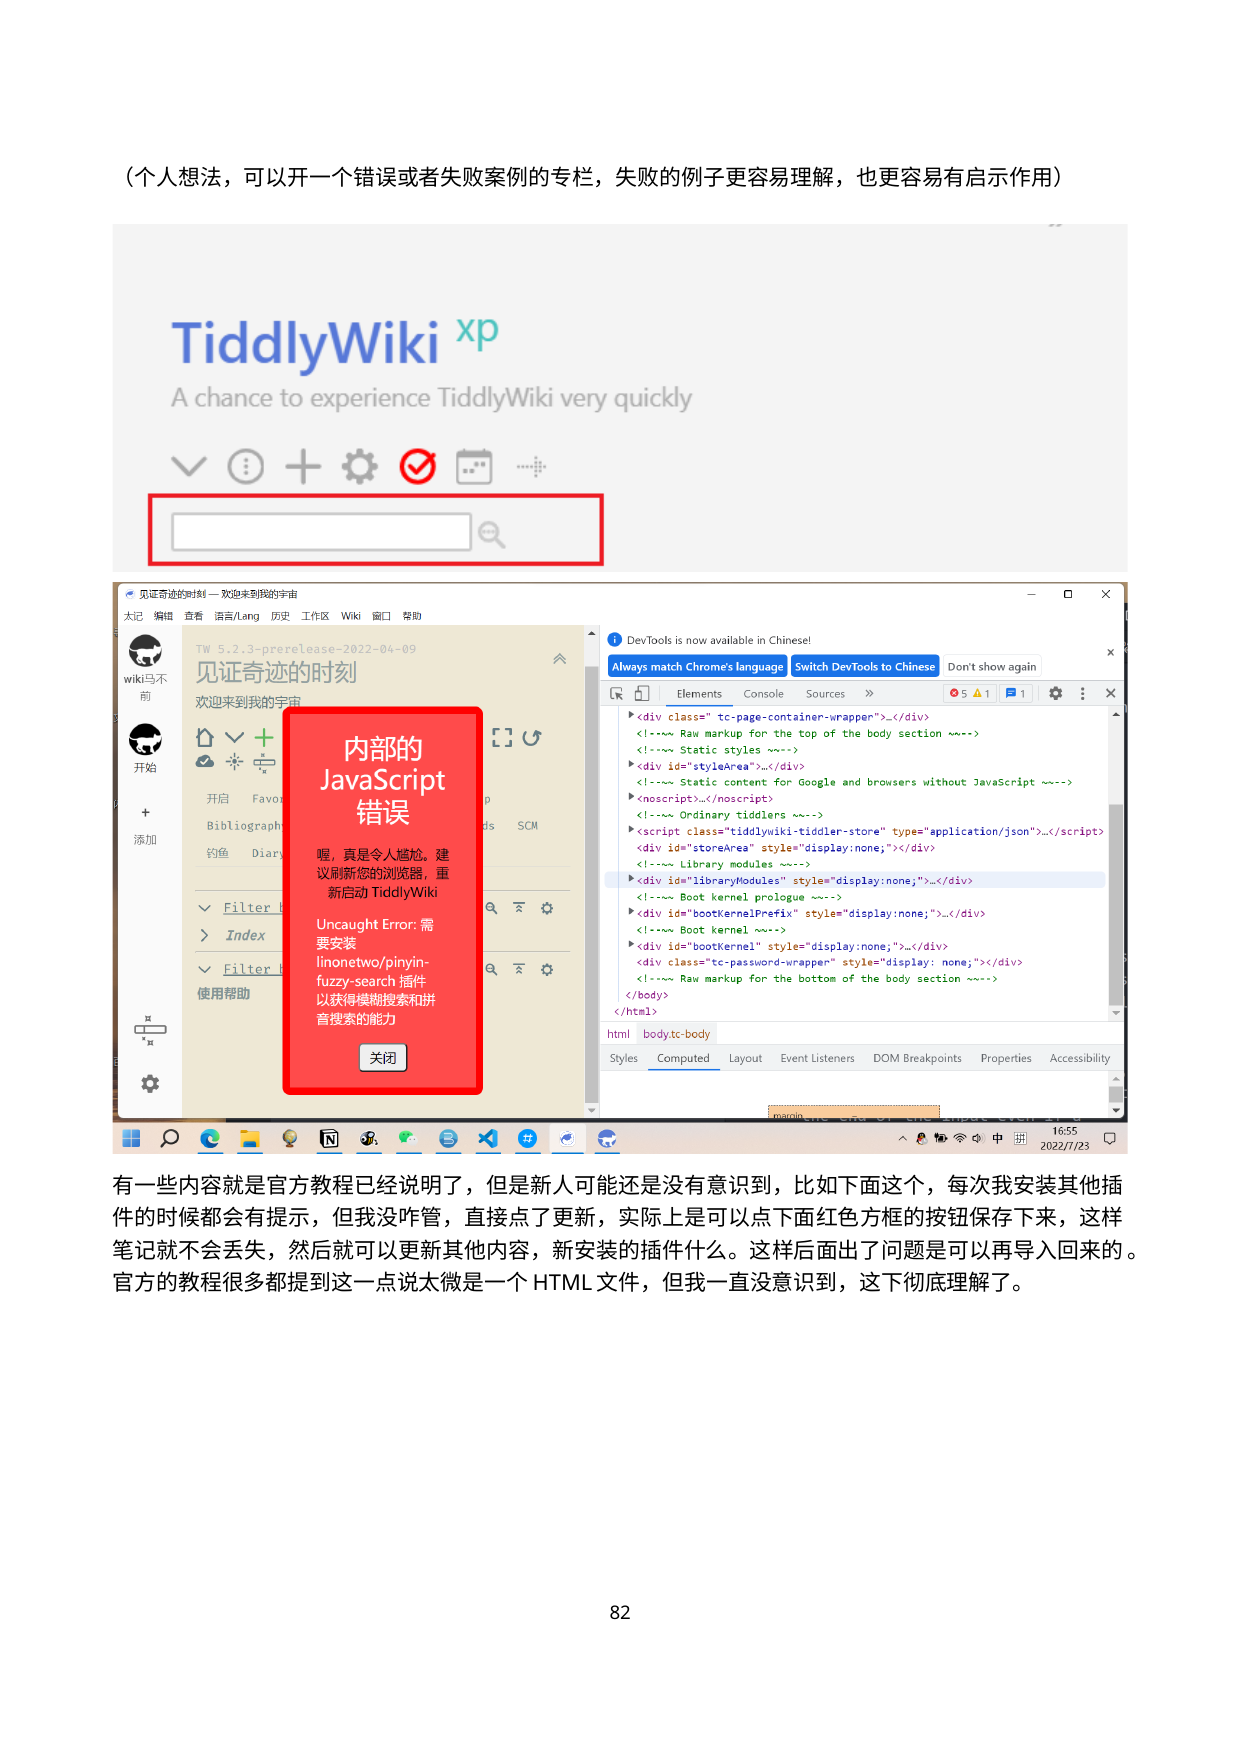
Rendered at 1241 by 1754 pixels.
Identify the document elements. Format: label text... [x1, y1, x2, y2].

text 有一些内容就是官方教程已经说明了，但是新人可能还是没有意识到，比如下面这个，每次我安装其他插件的时候都会有提示，但我没咋管，直接点了更新，实际上是可以点下面红色方框的按钮保存下来，这样笔记就不会丢失，然后就可以更新其他内容，新安装的插件什么。这样后面出了问题是可以再导入回来的。官方的教程很多都提到这一点说太微是一个HTML文件，但我一直没意识到，这下彻底理解了。 [112, 1167, 1128, 1297]
text （个人想法，可以开一个错误或者失败案例的专栏，失败的例子更容易理解，也更容易有启示作用） [112, 160, 1128, 192]
picture [112, 224, 1128, 572]
picture [112, 582, 1128, 1154]
